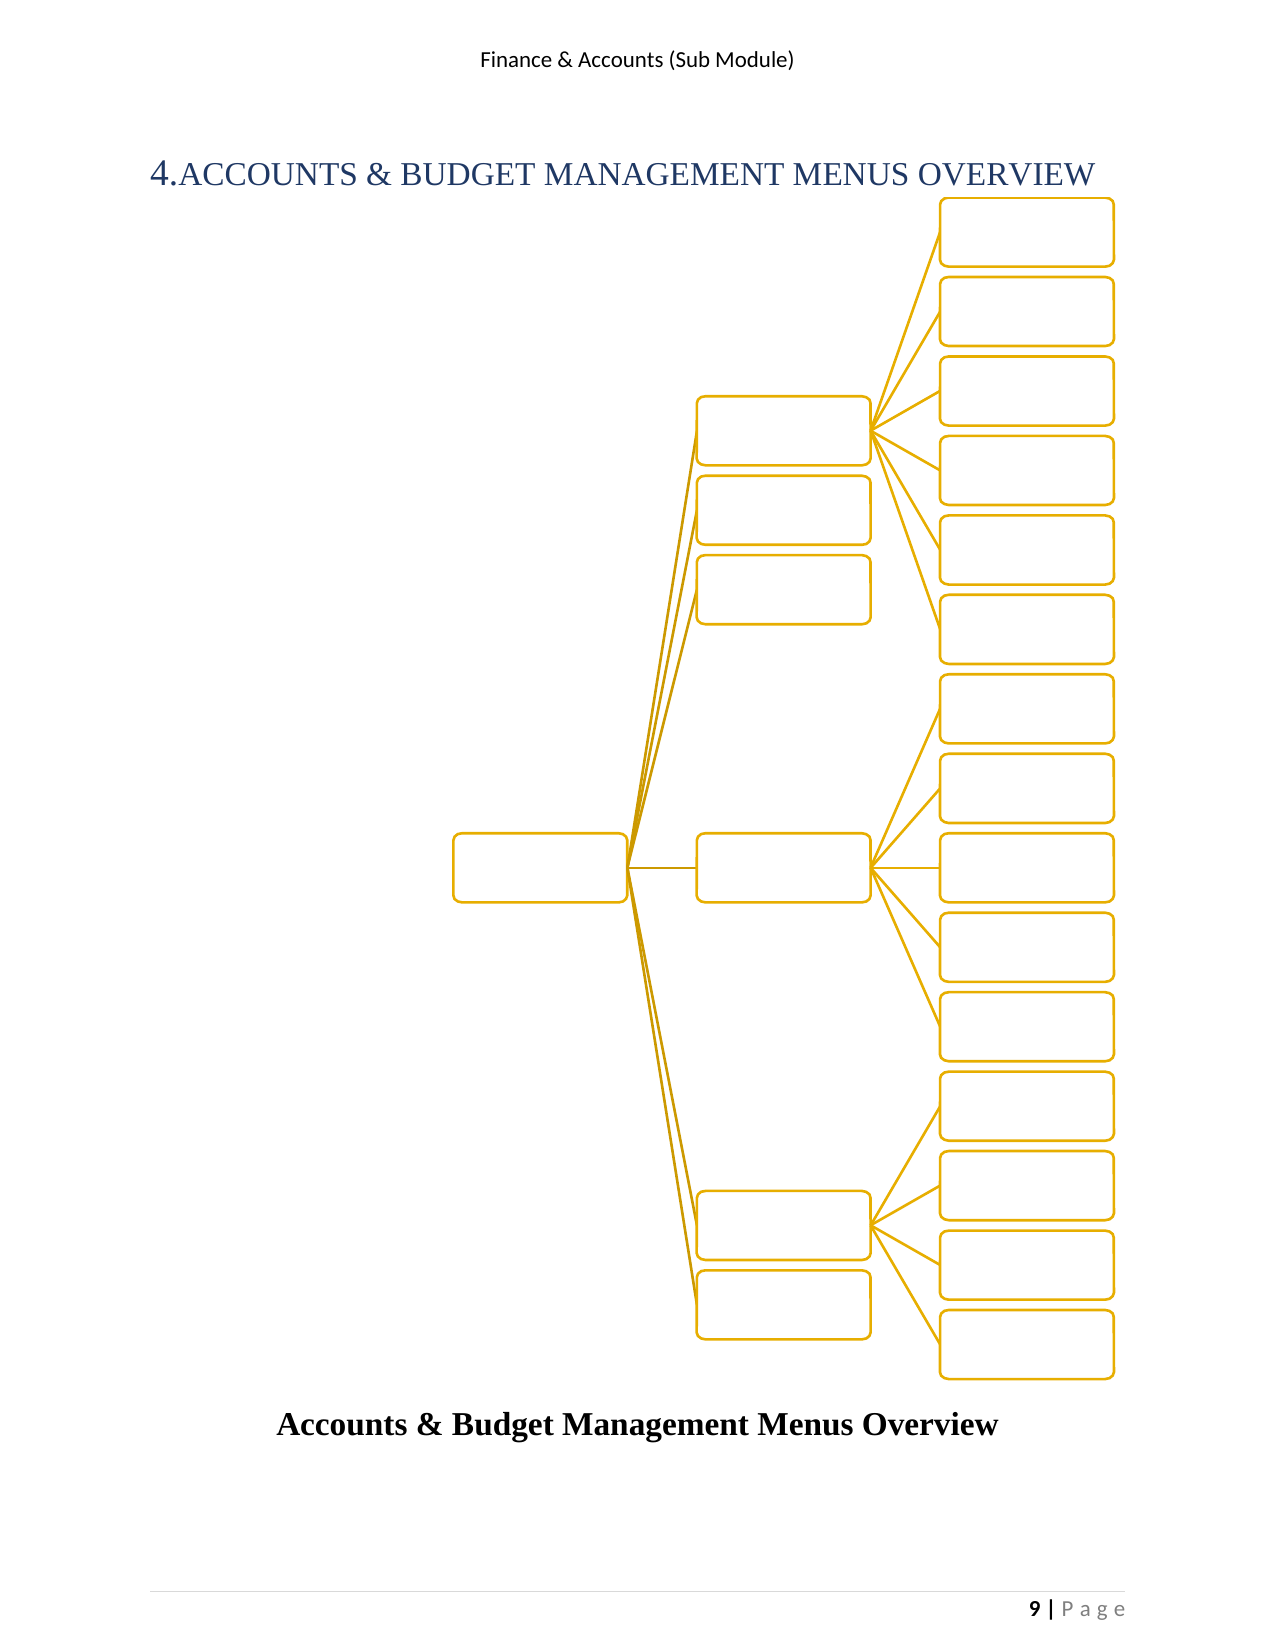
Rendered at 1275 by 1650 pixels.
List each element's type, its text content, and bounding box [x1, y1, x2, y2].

text Accounts & Budget Management Menus Overview [150, 1404, 1125, 1442]
subtitle 4.ACCOUNTS & BUDGET MANAGEMENT MENUS OVERVIEW [150, 150, 1125, 193]
